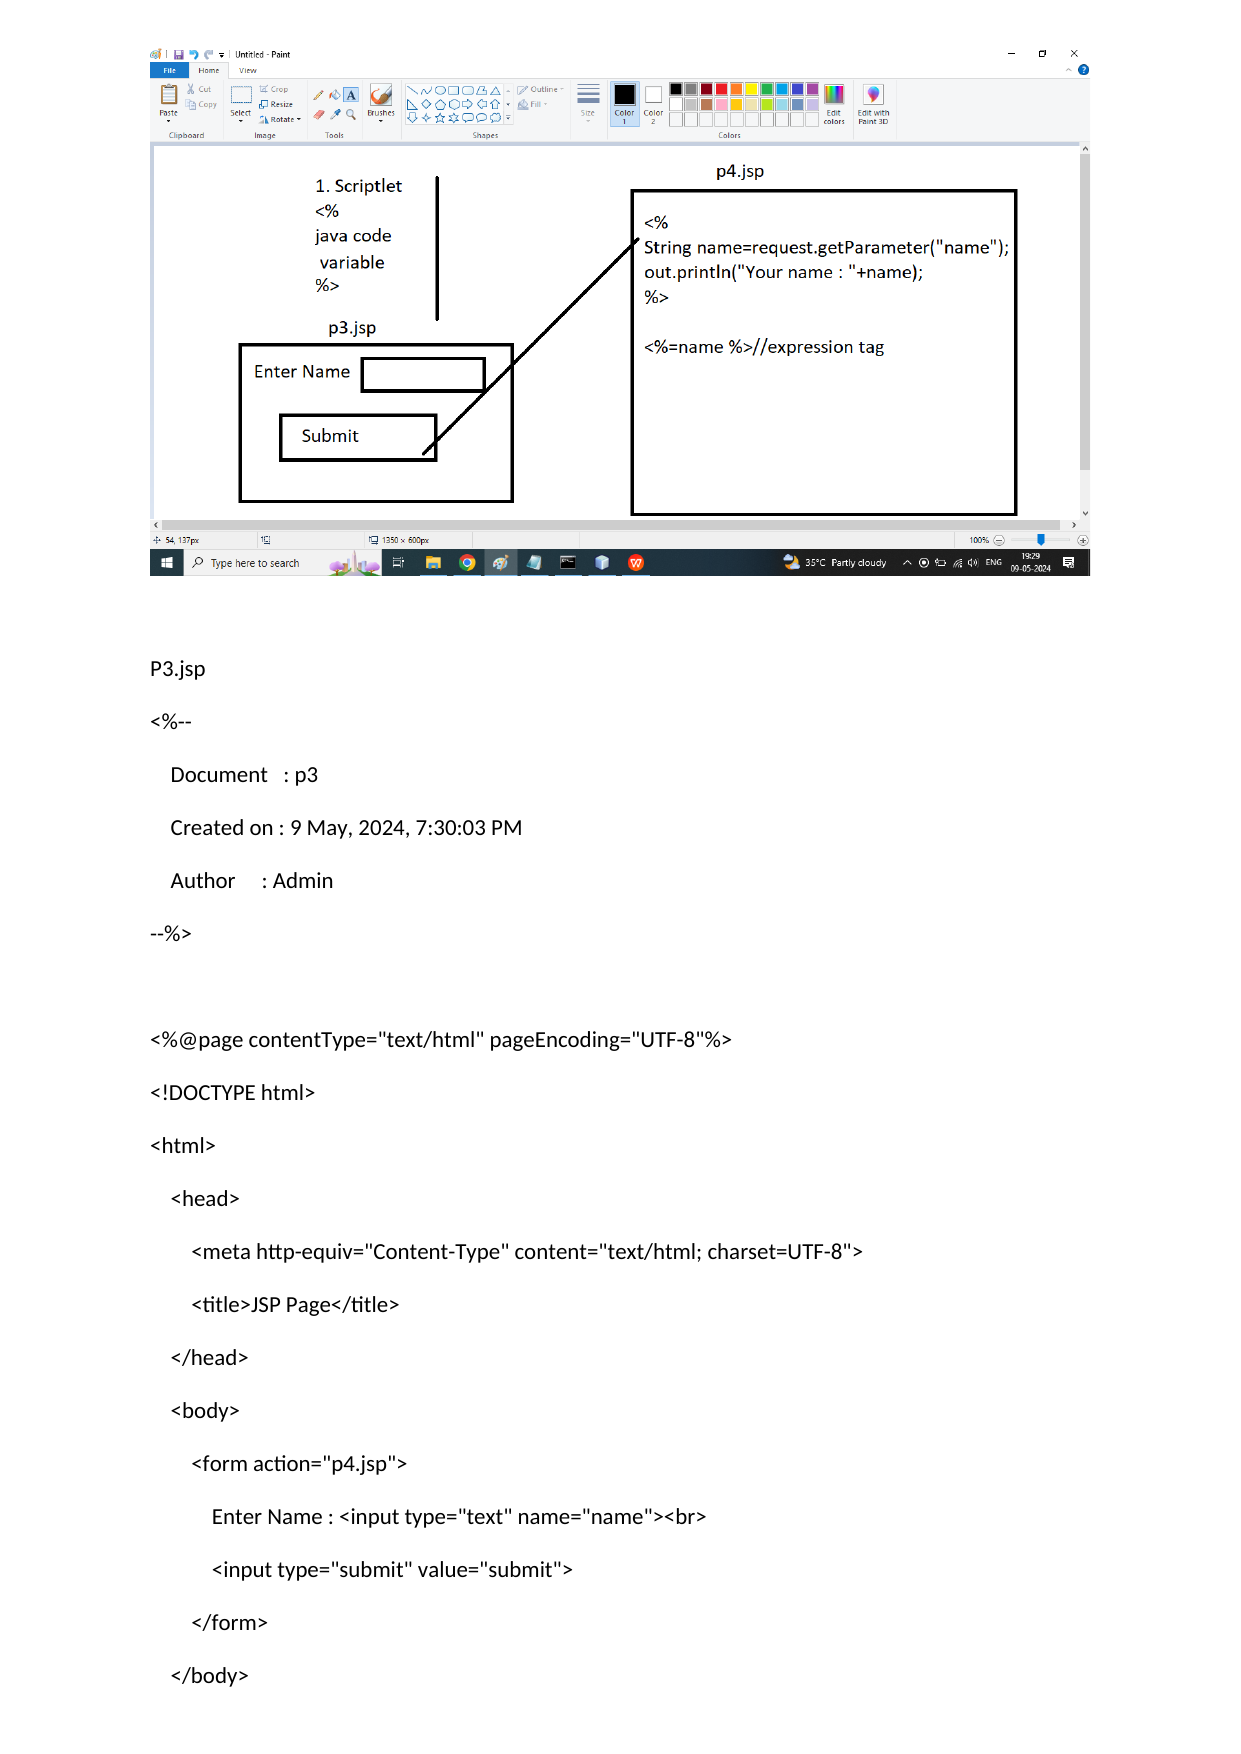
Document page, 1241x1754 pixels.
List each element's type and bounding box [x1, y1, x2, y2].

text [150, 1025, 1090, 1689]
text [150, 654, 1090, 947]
picture [150, 46, 1091, 576]
